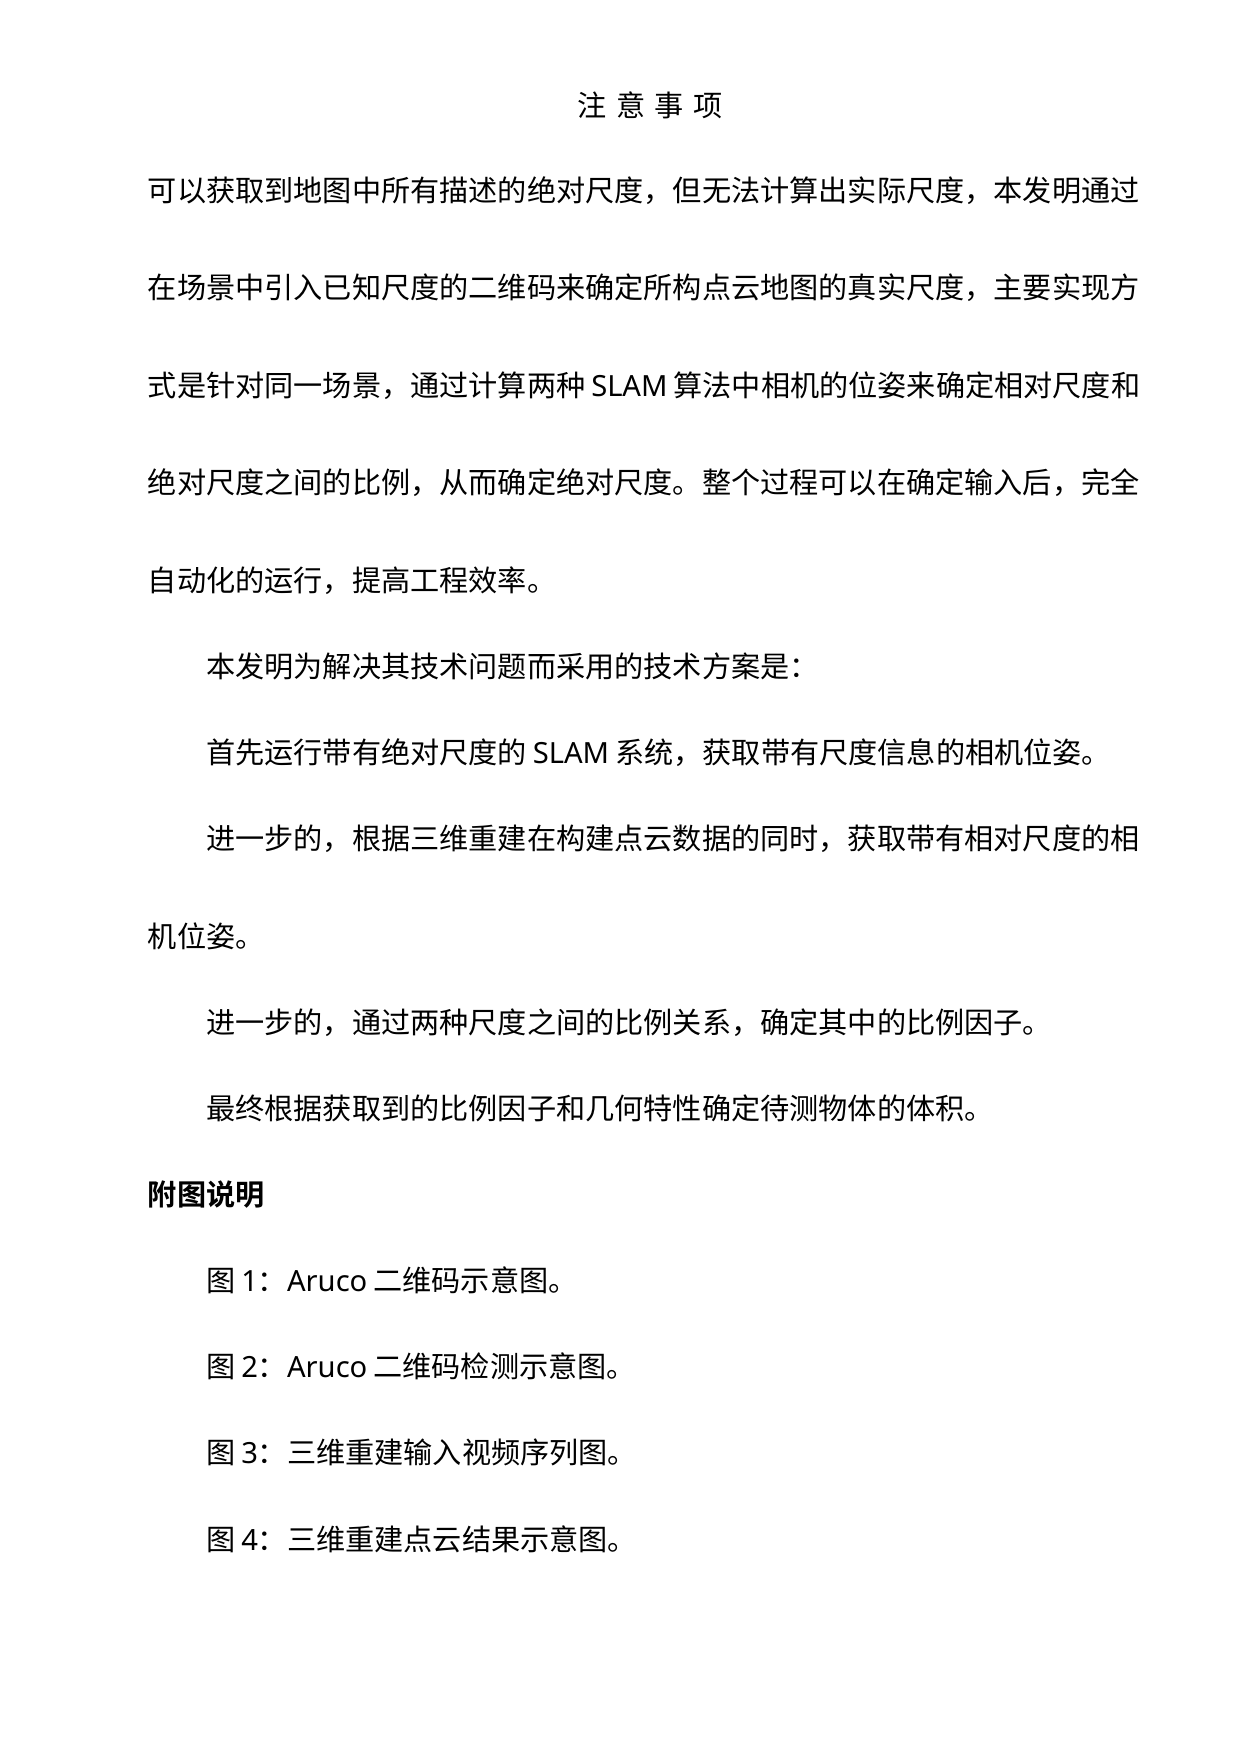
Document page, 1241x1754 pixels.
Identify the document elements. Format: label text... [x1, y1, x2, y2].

text 最终根据获取到的比例因子和几何特性确定待测物体的体积。 [148, 1074, 1152, 1139]
text 进一步的，通过两种尺度之间的比例关系，确定其中的比例因子。 [148, 988, 1152, 1053]
text 本发明为解决其技术问题而采用的技术方案是： [148, 632, 1152, 697]
text 首先运行带有绝对尺度的SLAM系统，获取带有尺度信息的相机位姿。 [148, 718, 1152, 783]
text 图2：Aruco二维码检测示意图。 [148, 1333, 1152, 1398]
text 进一步的，根据三维重建在构建点云数据的同时，获取带有相对尺度的相机位姿。 [148, 804, 1152, 967]
text 图4：三维重建点云结果示意图。 [148, 1505, 1152, 1570]
text 图1：Aruco二维码示意图。 [148, 1247, 1152, 1312]
text 附图说明 [148, 1160, 1152, 1225]
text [148, 156, 1152, 611]
text 图3：三维重建输入视频序列图。 [148, 1419, 1152, 1484]
